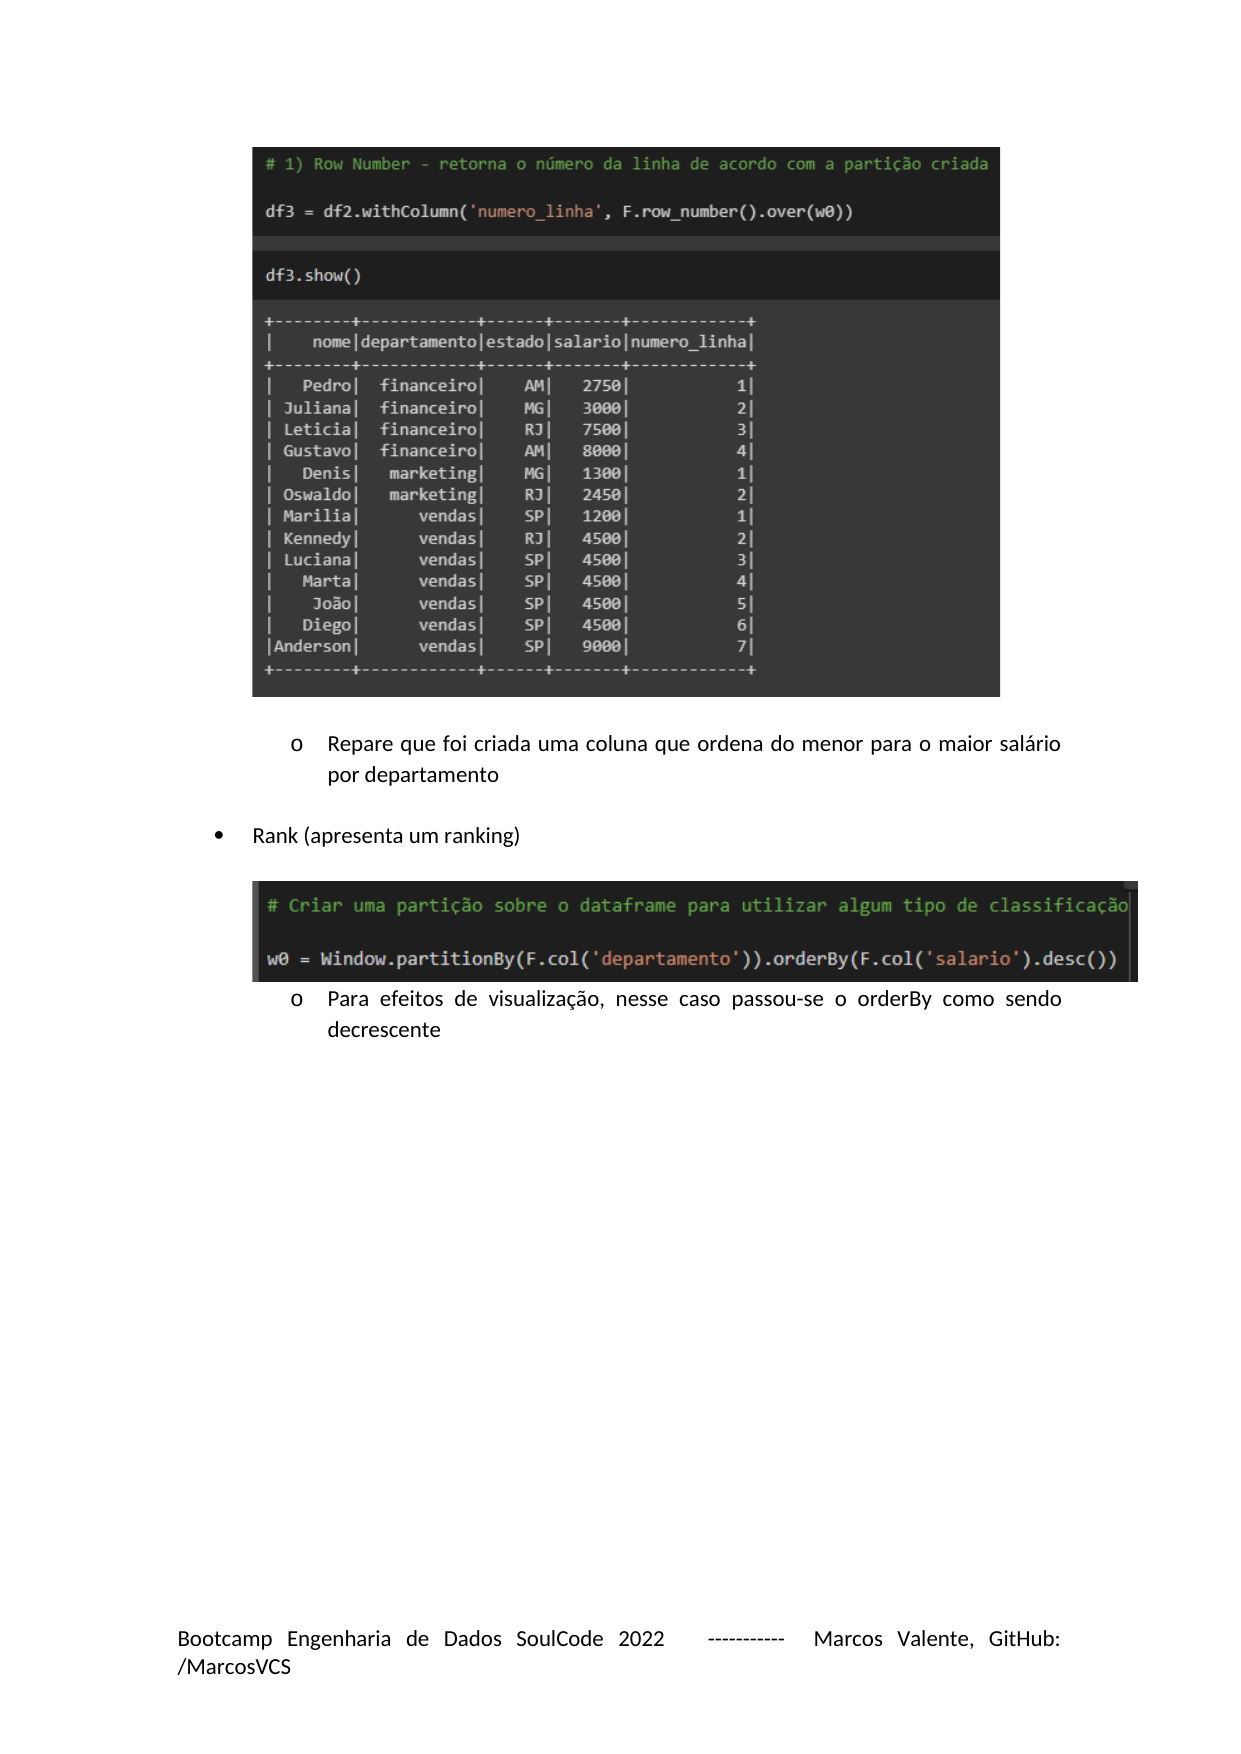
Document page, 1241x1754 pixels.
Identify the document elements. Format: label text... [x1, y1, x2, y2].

list Rank (apresenta um ranking) [215, 821, 1063, 849]
list Repare que foi criada uma coluna que ordena do menor para o maior salário por departamento [290, 729, 1063, 788]
picture [252, 881, 1138, 982]
list Para efeitos de visualização, nesse caso passou-se o orderBy como sendo decrescente [290, 984, 1063, 1043]
picture [252, 147, 1001, 697]
